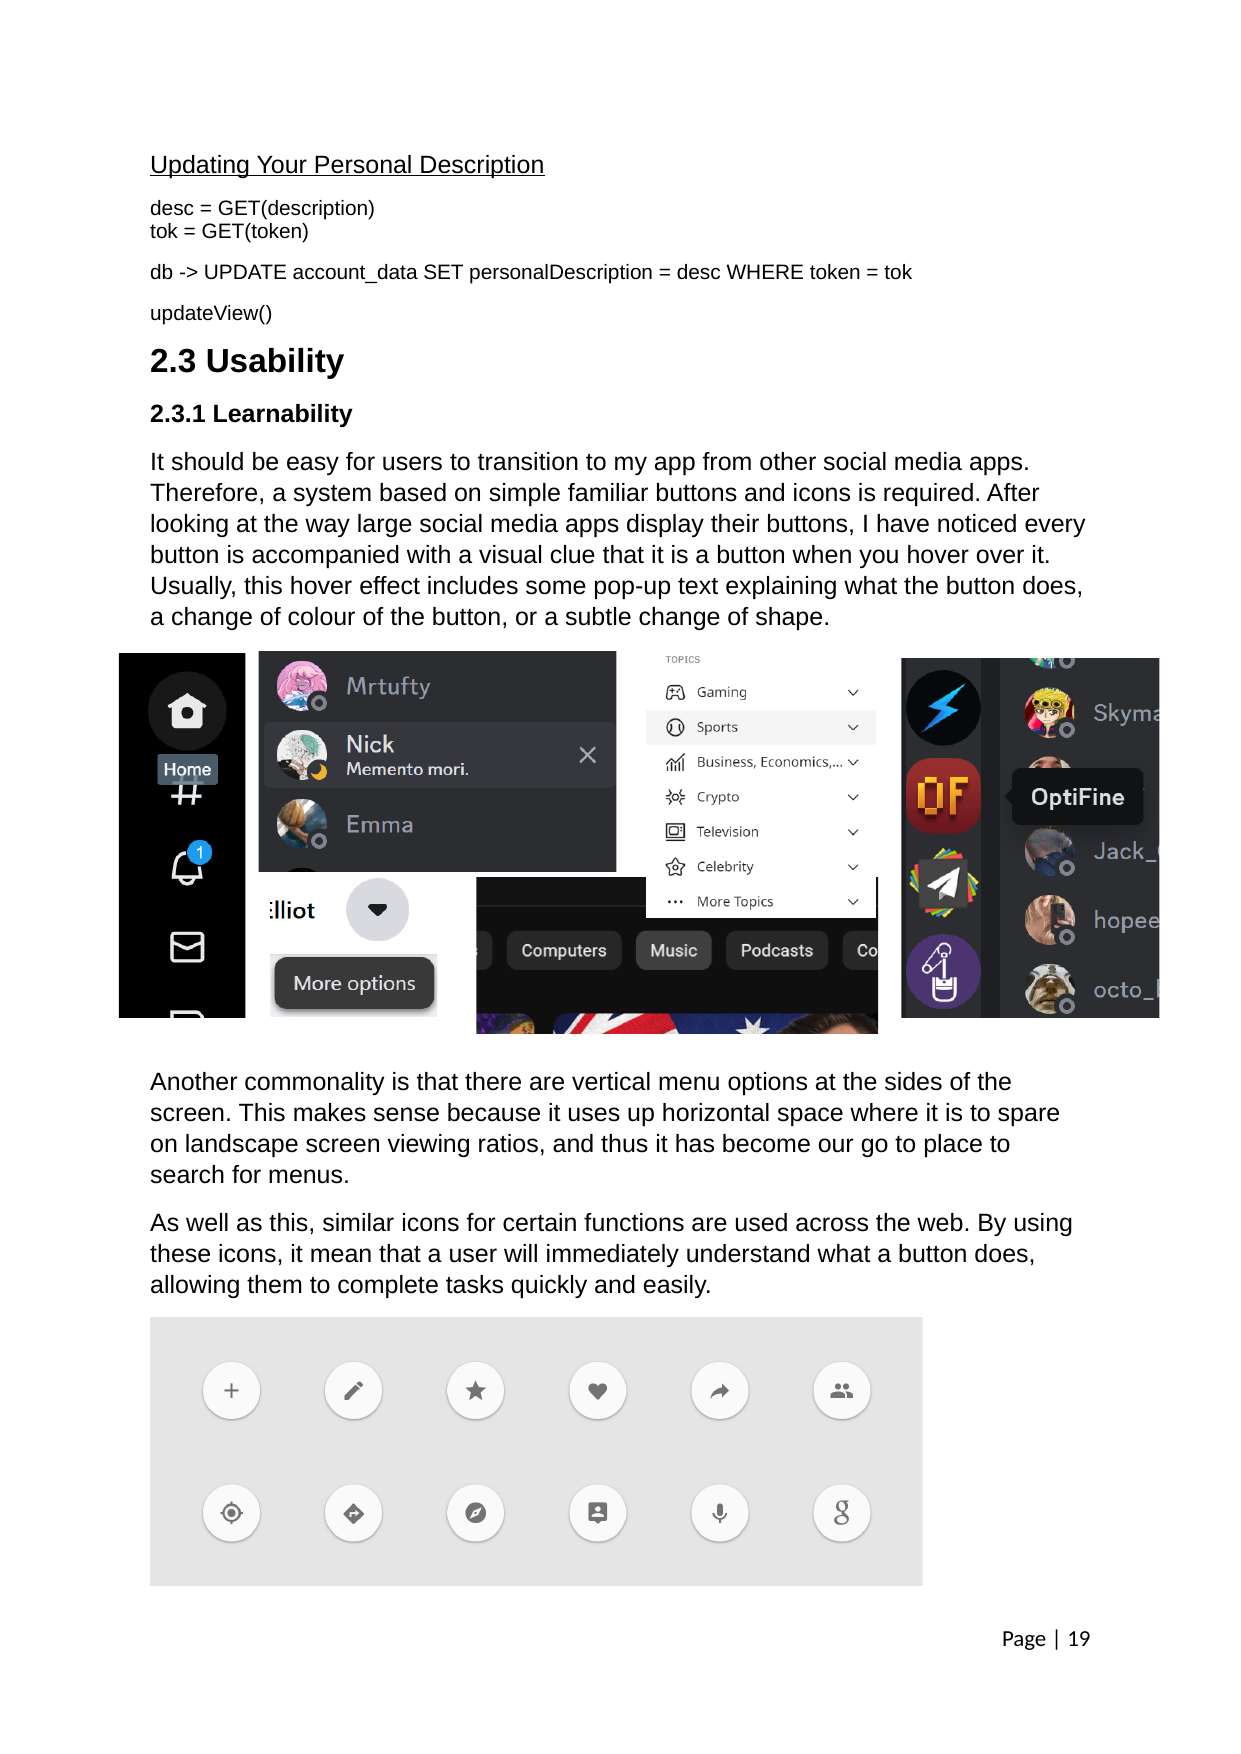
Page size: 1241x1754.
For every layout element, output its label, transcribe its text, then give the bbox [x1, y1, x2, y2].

text updateView() [150, 301, 1090, 324]
text 2.3 Usability [150, 341, 1090, 380]
picture [900, 658, 1160, 1015]
text Updating Your Personal Description [150, 150, 1090, 179]
picture [117, 653, 246, 1013]
text db -> UPDATE account_data SET personalDescription = desc WHERE token = tok [150, 260, 1090, 284]
text It should be easy for users to transition to my app from other social media apps. Therefore, a system based on simple familiar buttons and icons is required. After looking at the way large social media apps display their buttons, I have noticed every button is accompanied with a visual clue that it is a button when you hover over it. Usually, this hover effect includes some pop-up text explaining what the button does, a change of colour of the button, or a subtle change of shape. [150, 447, 1090, 631]
text 2.3.1 Learnability [150, 399, 1090, 428]
text desc = GET(description) tok = GET(token) [150, 195, 1090, 243]
picture [268, 874, 438, 1015]
picture [257, 651, 617, 871]
picture [475, 650, 878, 1034]
